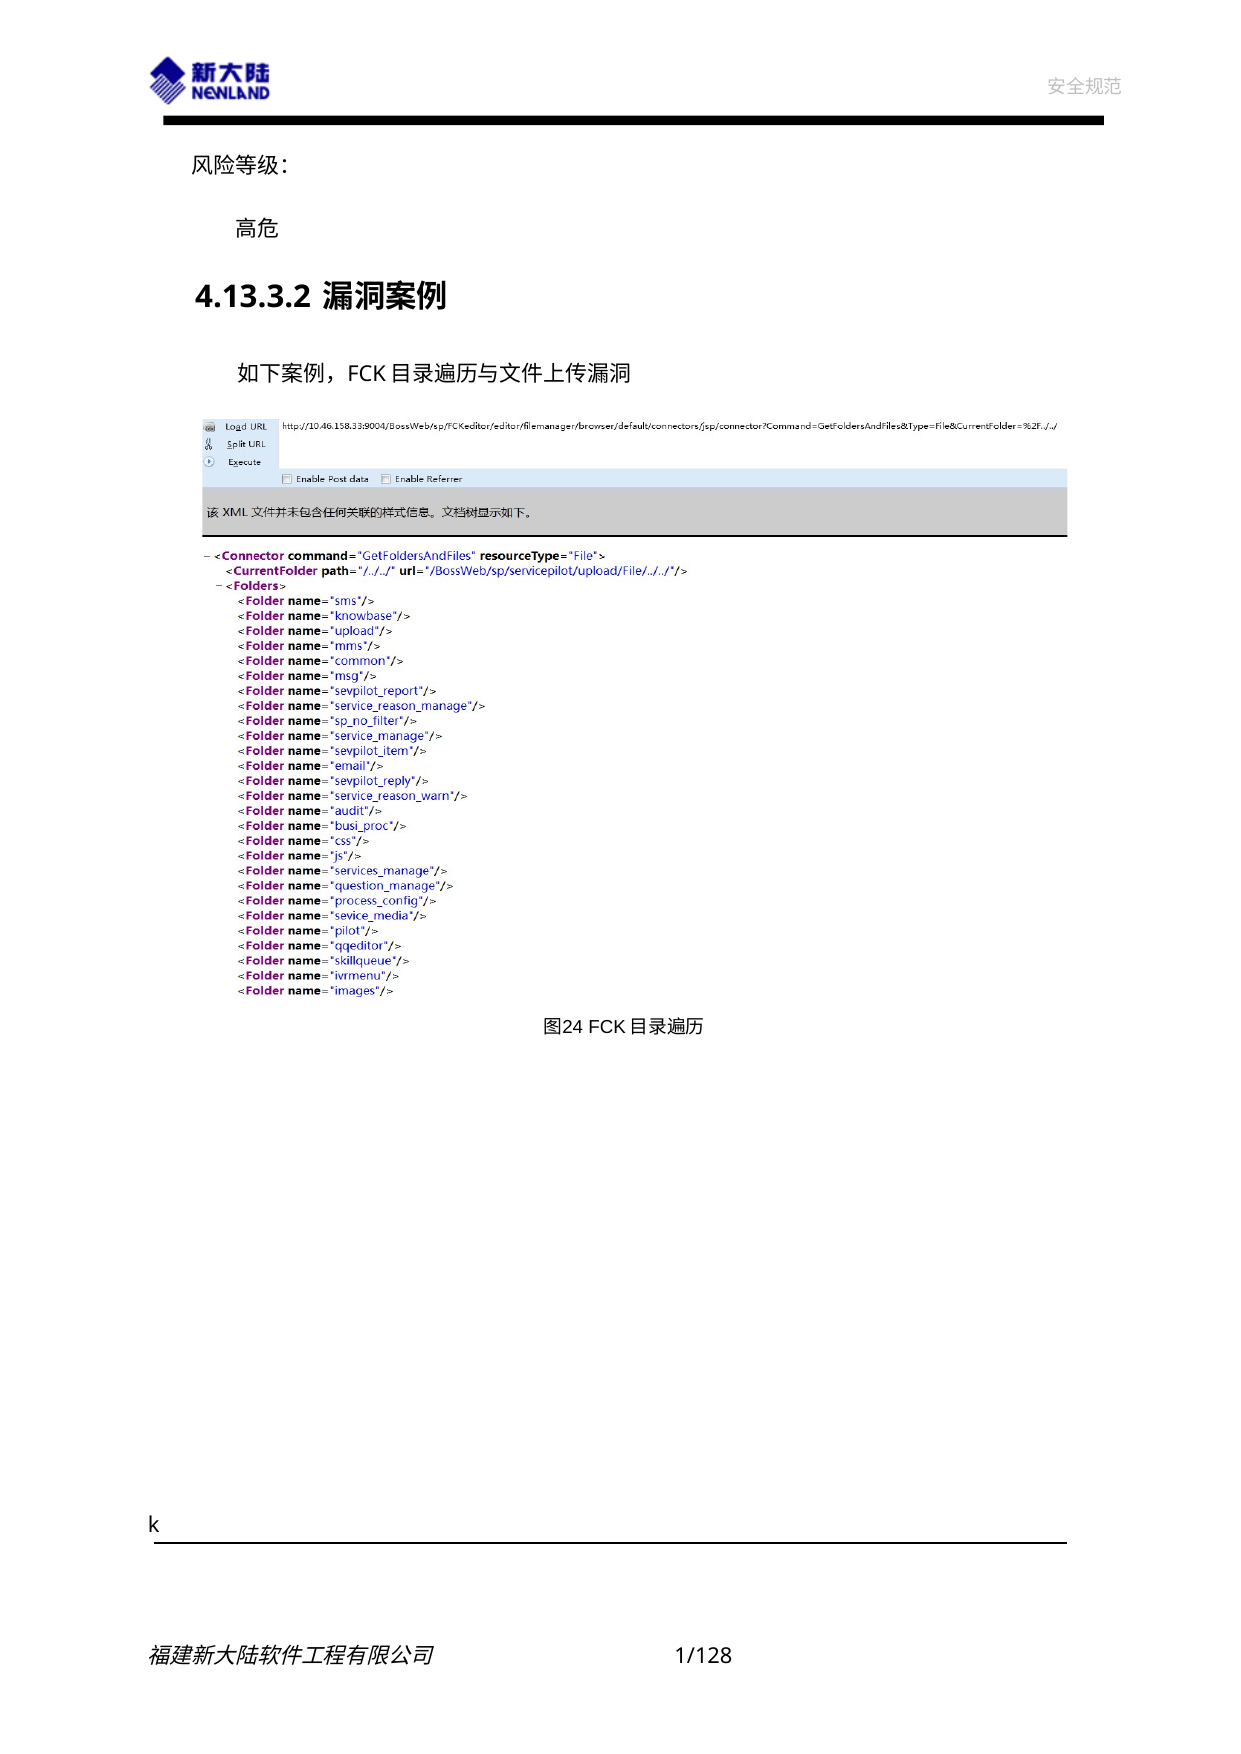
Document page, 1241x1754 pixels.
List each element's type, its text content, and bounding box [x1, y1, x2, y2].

text 高危 [148, 211, 1122, 243]
picture [147, 55, 273, 107]
subtitle 漏洞案例 [195, 271, 1122, 317]
picture [202, 419, 1068, 997]
text 如下案例，FCK目录遍历与文件上传漏洞 [238, 356, 1122, 388]
text 风险等级： [148, 148, 1122, 179]
text FCK目录遍历 [148, 1012, 1122, 1039]
